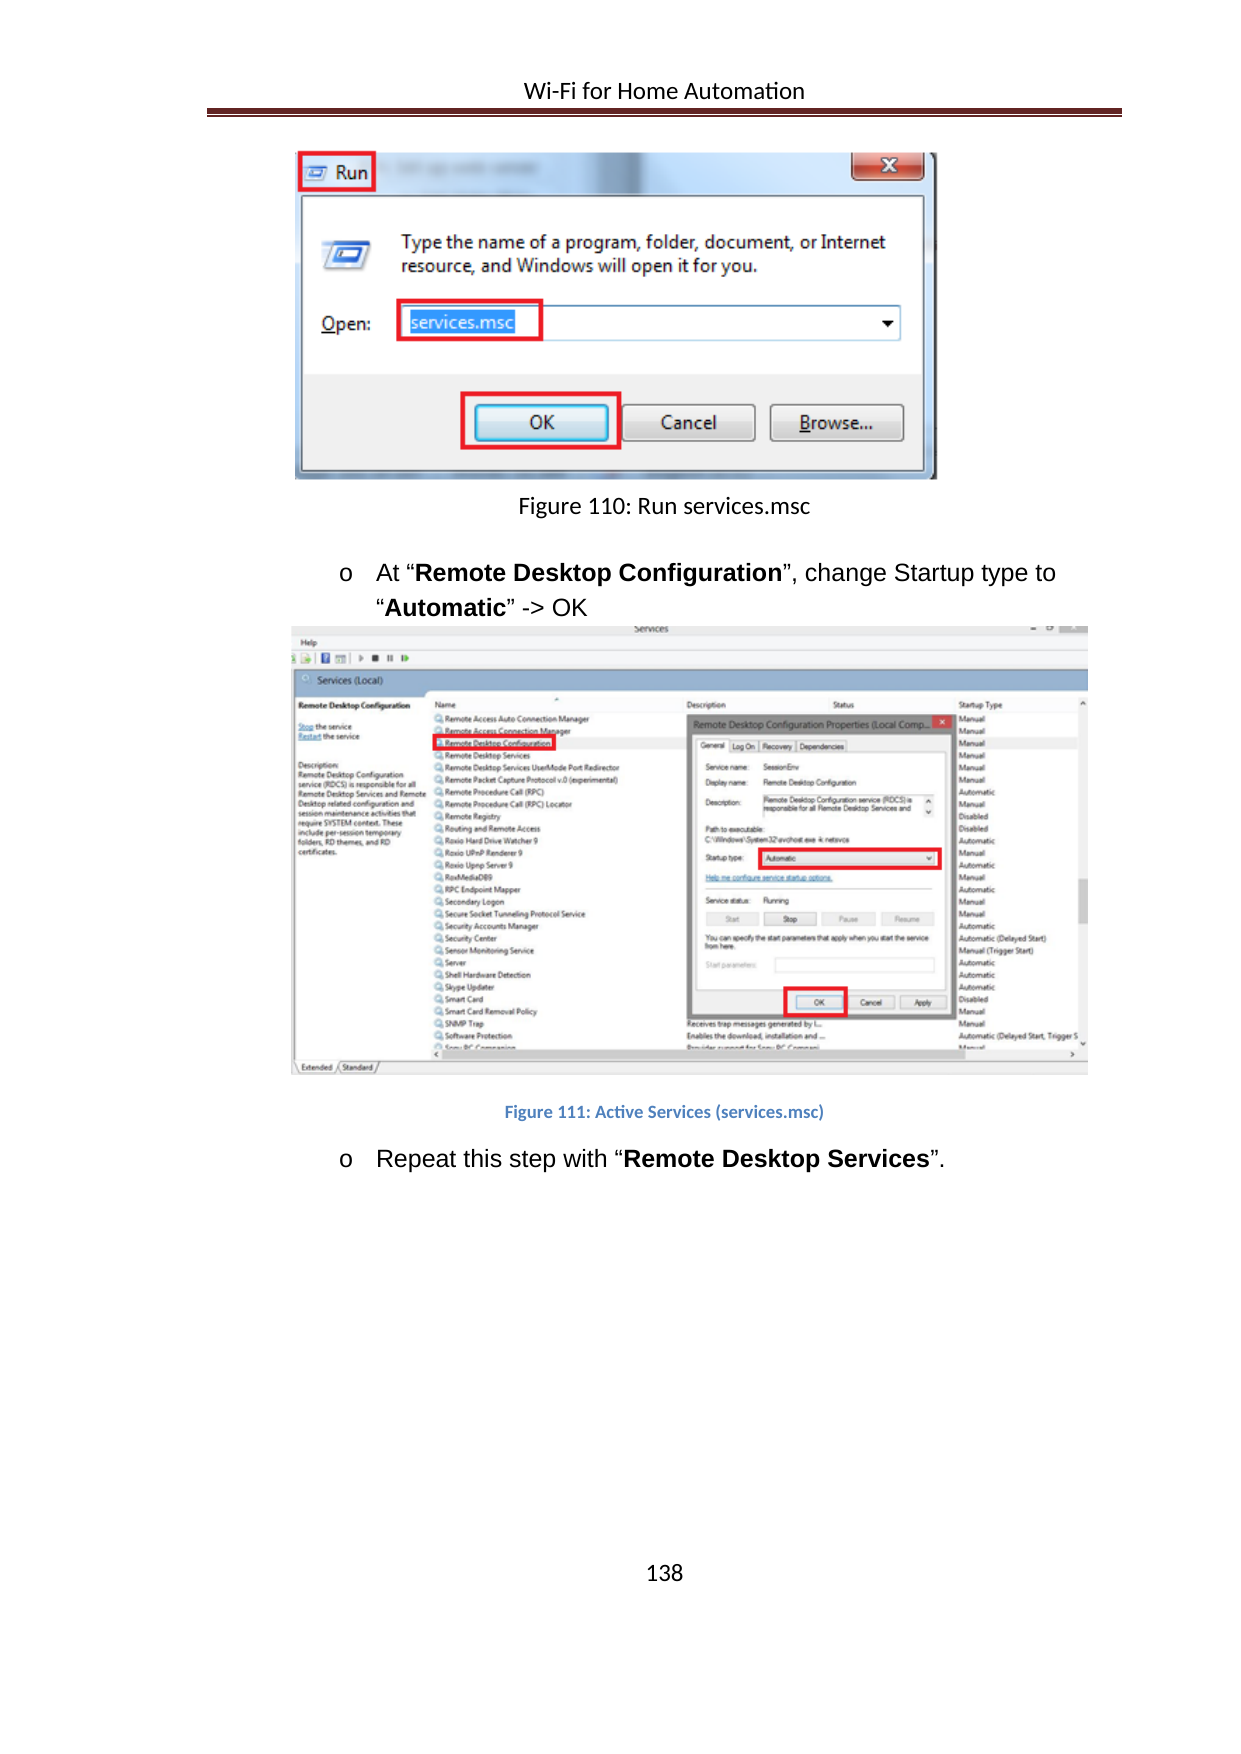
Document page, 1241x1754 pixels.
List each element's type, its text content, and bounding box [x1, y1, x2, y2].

picture [295, 146, 942, 486]
picture [291, 626, 1088, 1075]
list Repeat this step with “Remote Desktop Services”. [338, 1144, 1122, 1175]
list At “Remote Desktop Configuration”, change Startup type to “Automatic” -> OK [338, 558, 1122, 622]
